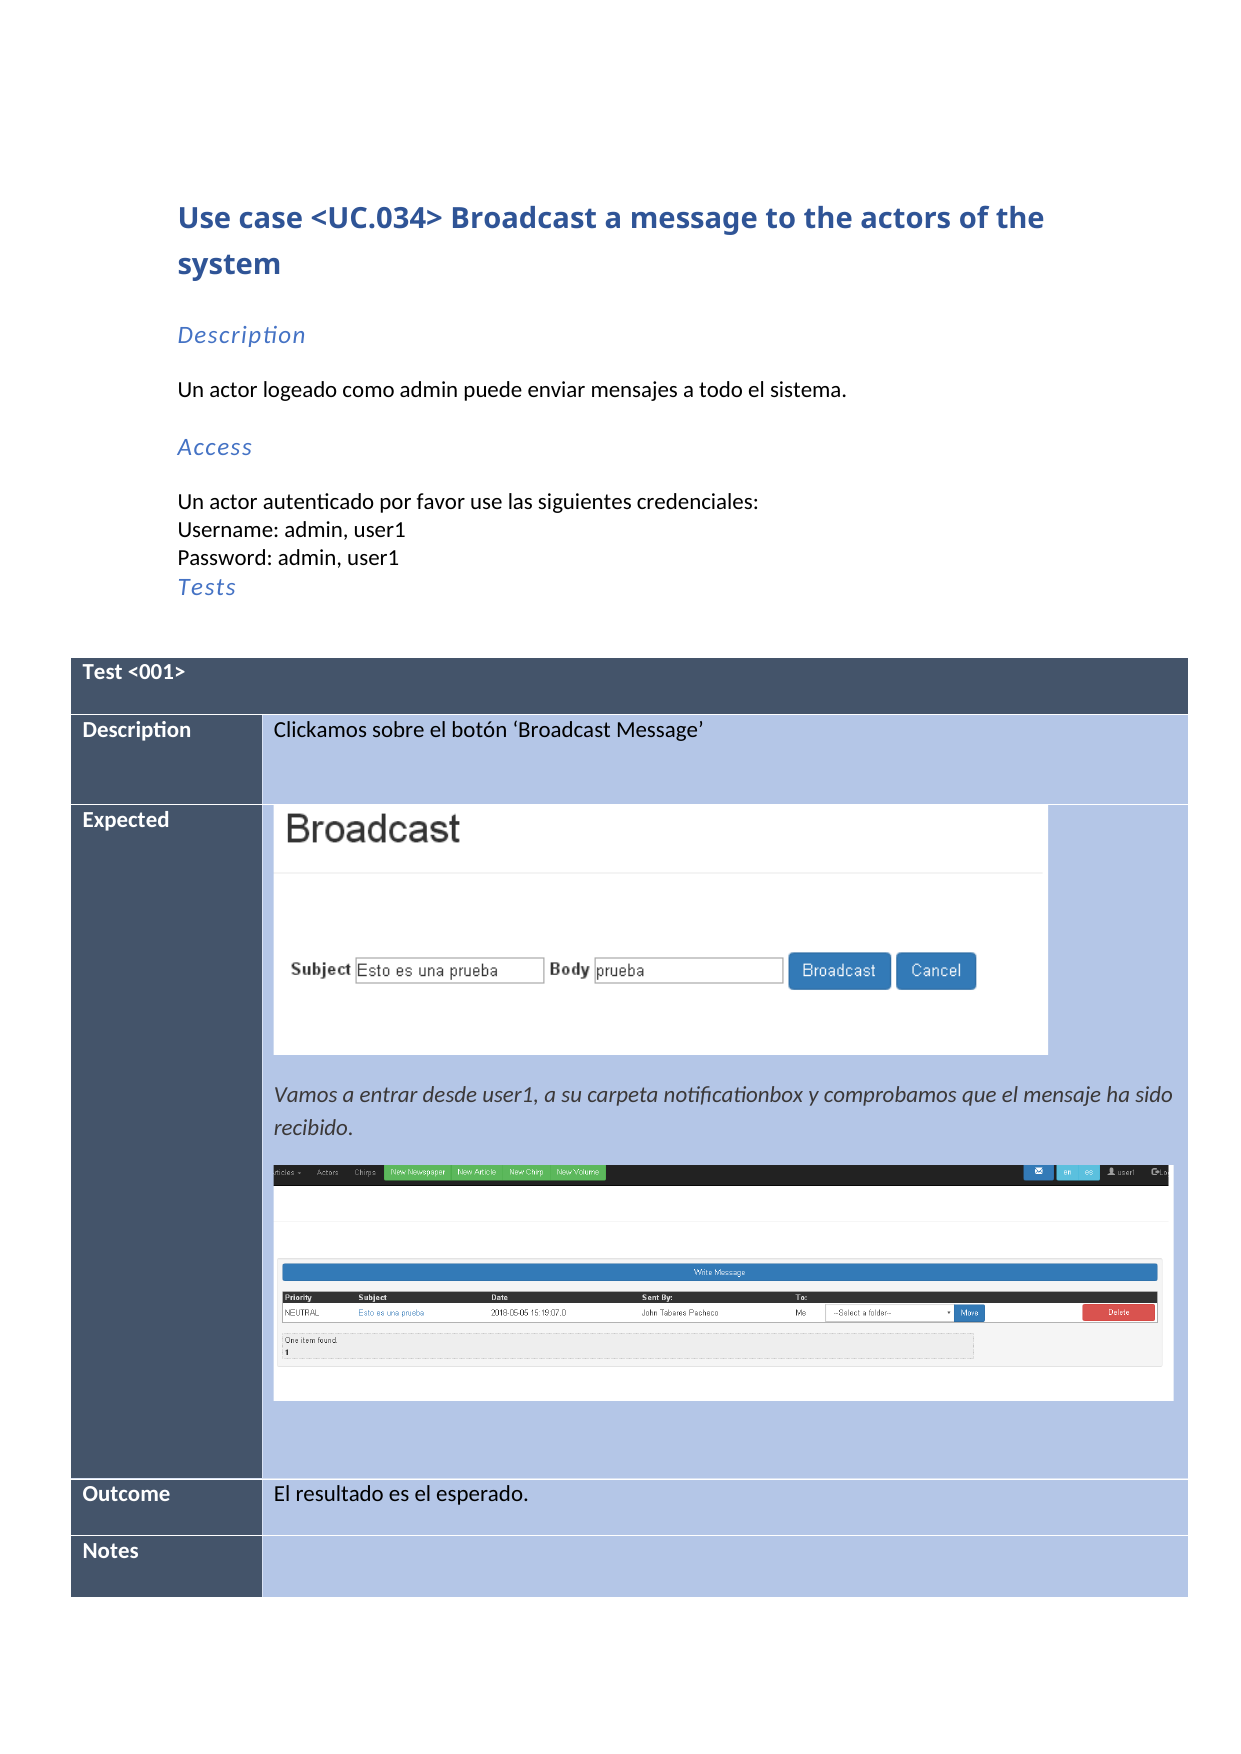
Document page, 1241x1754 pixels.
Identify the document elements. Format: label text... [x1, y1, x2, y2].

table_cell Vamos a entrar desde user1, a su carpeta notificationbox y comprobamos que el mensaje ha sido recibido. [263, 805, 1188, 1478]
subtitle Description [177, 319, 1063, 350]
table_cell Expected [71, 805, 262, 1478]
subtitle Access [177, 431, 1063, 462]
table_cell Outcome [71, 1480, 262, 1535]
subtitle Tests [177, 571, 1063, 602]
table_cell [263, 1536, 1188, 1597]
table_cell Clickamos sobre el botón ‘Broadcast Message’ [263, 715, 1188, 804]
table_cell El resultado es el esperado. [263, 1480, 1188, 1535]
text Un actor autenticado por favor use las siguientes credenciales: [177, 487, 1063, 515]
text Password: admin, user1 [177, 543, 1063, 571]
table_cell Description [71, 715, 262, 804]
text Username: admin, user1 [177, 515, 1063, 543]
table_cell Notes [71, 1536, 262, 1597]
subtitle Use case <UC.034> Broadcast a message to the actors of the system [177, 198, 1063, 283]
table_header Test <001> [71, 658, 1188, 714]
text Un actor logeado como admin puede enviar mensajes a todo el sistema. [177, 375, 1063, 403]
